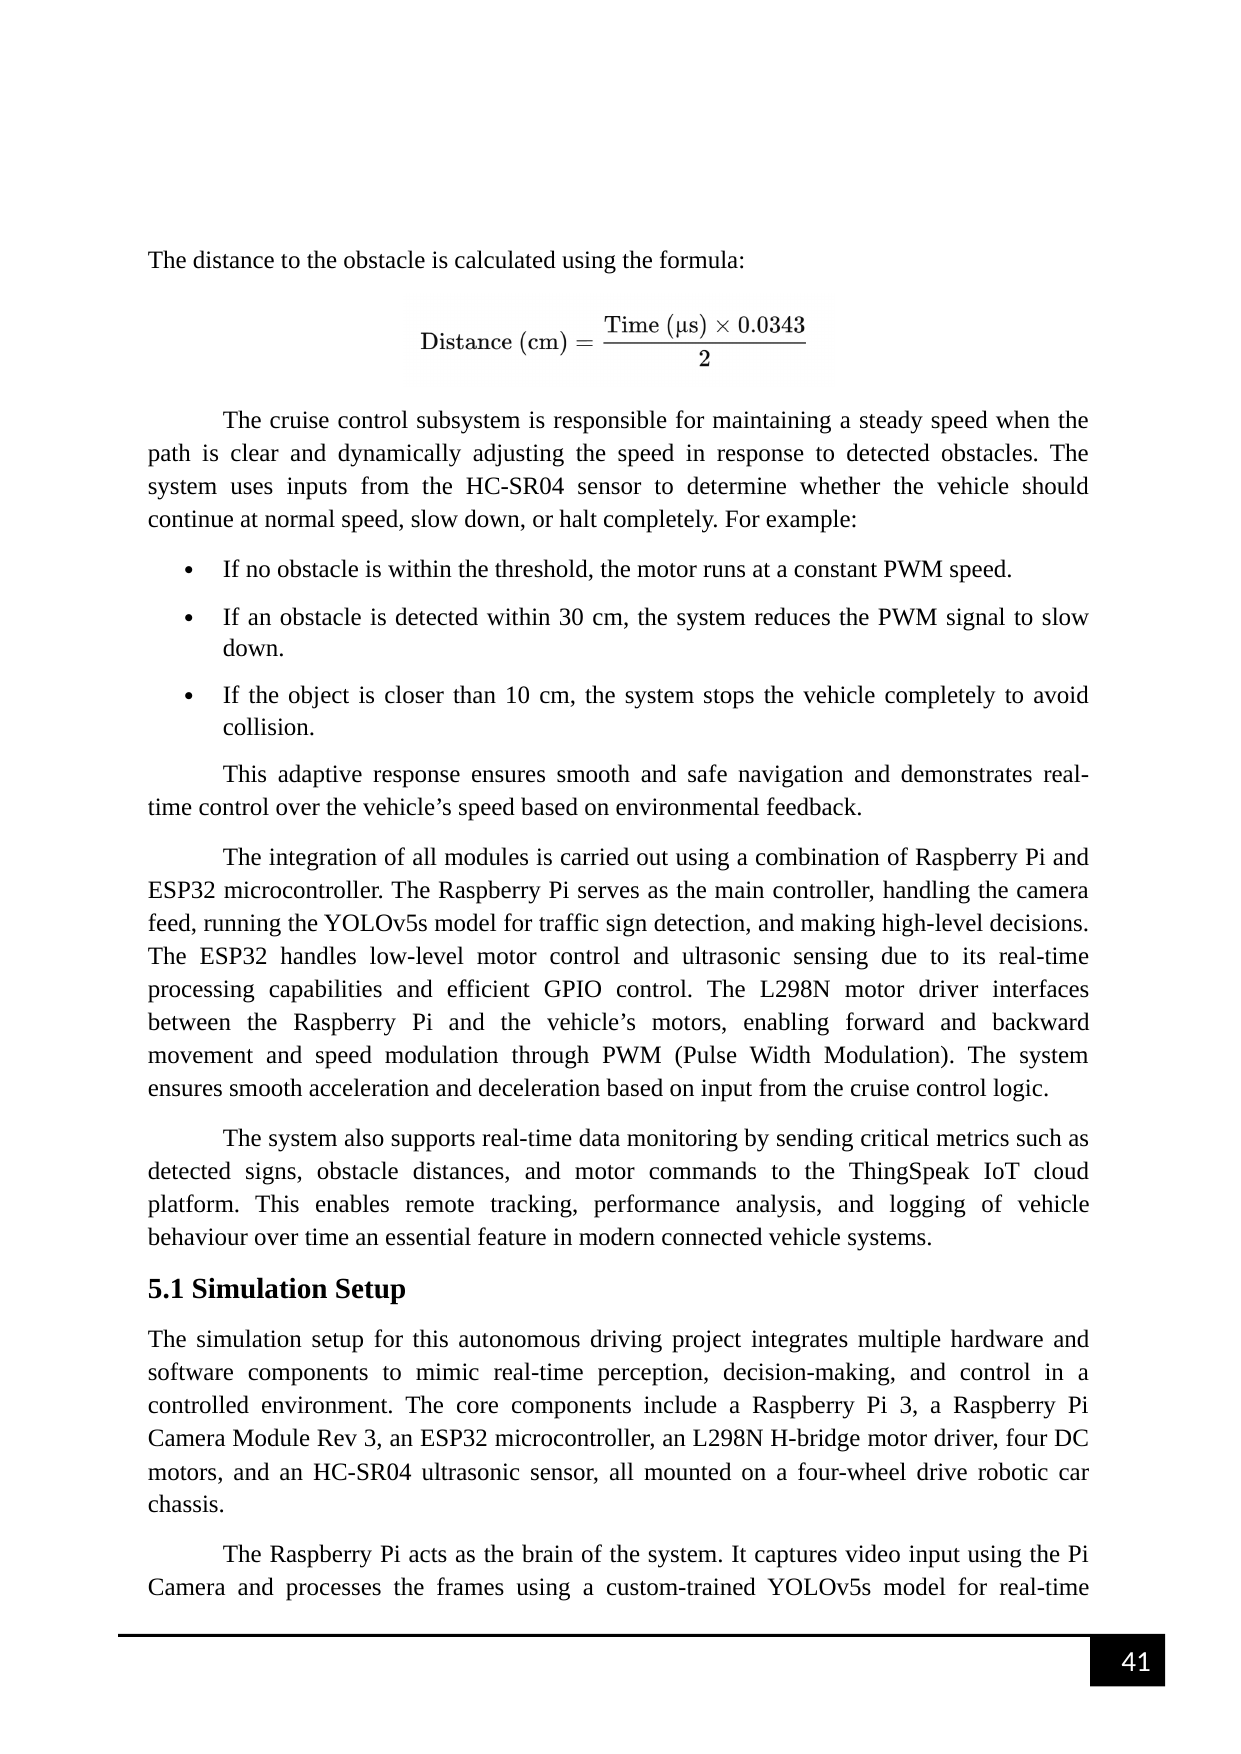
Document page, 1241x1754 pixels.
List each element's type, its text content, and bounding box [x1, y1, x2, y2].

list If the object is closer than 10 cm, the system stops the vehicle completely to avoid collision. [185, 681, 1090, 740]
text The simulation setup for this autonomous driving project integrates multiple hardware and software components to mimic real-time perception, decision-making, and control in a controlled environment. The core components include a Raspberry Pi 3, a Raspberry Pi Camera Module Rev 3, an ESP32 microcontroller, an L298N H-bridge motor driver, four DC motors, and an HC-SR04 ultrasonic sensor, all mounted on a four-wheel drive robotic car chassis. [148, 1324, 1090, 1518]
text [148, 1539, 1090, 1601]
text The system also supports real-time data monitoring by sending critical metrics such as detected signs, obstacle distances, and motor commands to the ThingSpeak IoT cloud platform. This enables remote tracking, performance analysis, and logging of vehicle behaviour over time an essential feature in modern connected vehicle systems. [148, 1123, 1090, 1251]
text 5.1 Simulation Setup [148, 1272, 1090, 1305]
text This adaptive response ensures smooth and safe navigation and demonstrates real-time control over the vehicle’s speed based on environmental feedback. [148, 759, 1090, 821]
text The distance to the obstacle is calculated using the formula: [148, 245, 1090, 274]
text The cruise control subsystem is responsible for maintaining a steady speed when the path is clear and dynamically adjusting the speed in response to detected obstacles. The system uses inputs from the HC-SR04 sensor to determine whether the vehicle should continue at normal speed, slow down, or halt completely. For example: [148, 405, 1090, 533]
text The integration of all modules is carried out using a combination of Raspberry Pi and ESP32 microcontroller. The Raspberry Pi serves as the main controller, handling the camera feed, running the YOLOv5s model for traffic sign detection, and making high-level decisions. The ESP32 handles low-level motor control and ultrasonic sensing due to its real-time processing capabilities and efficient GPIO control. The L298N motor driver interfaces between the Raspberry Pi and the vehicle’s motors, enabling forward and backward movement and speed modulation through PWM (Pulse Width Modulation). The system ensures smooth acceleration and deceleration based on input from the cruise control logic. [148, 842, 1090, 1102]
list If an obstacle is detected within 30 cm, the system reduces the PWM signal to slow down. [185, 602, 1090, 662]
picture [403, 293, 835, 387]
list If no obstacle is within the threshold, the motor runs at a constant PWM speed. [185, 554, 1090, 583]
